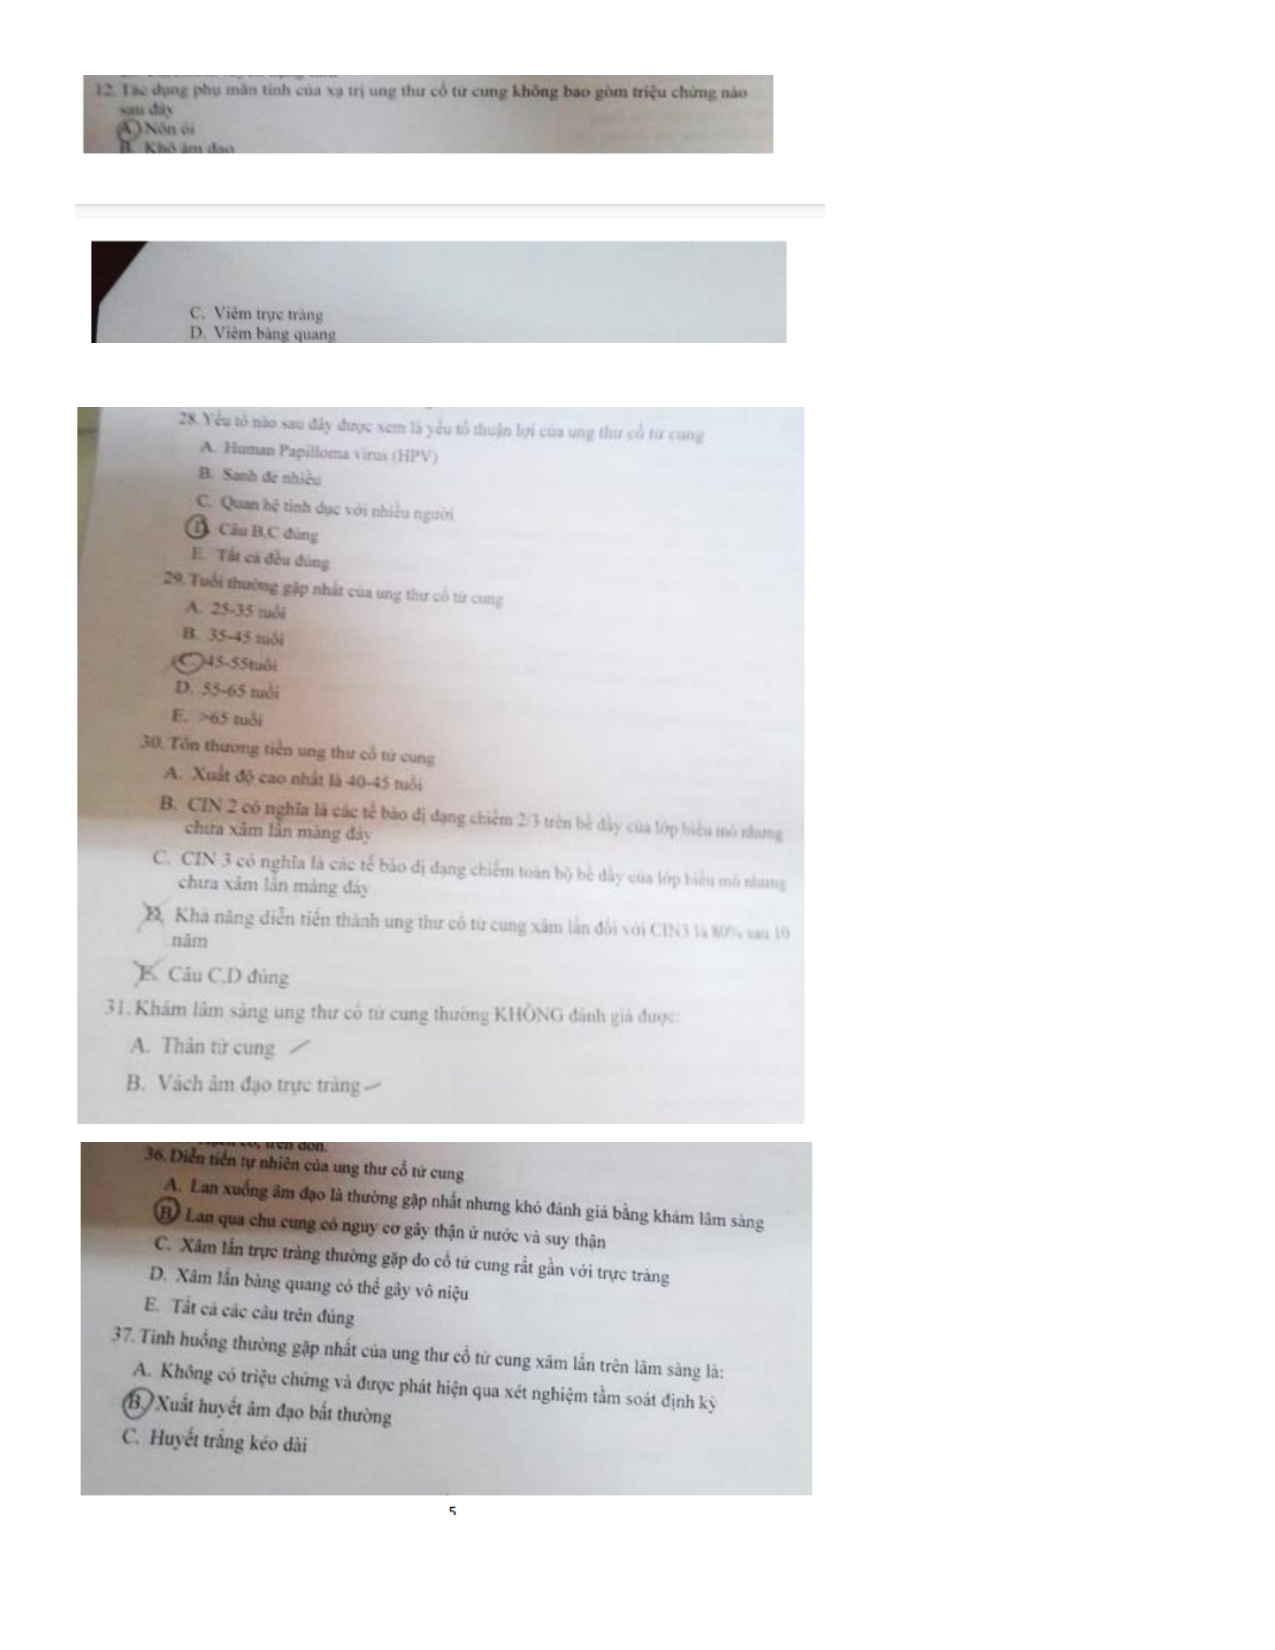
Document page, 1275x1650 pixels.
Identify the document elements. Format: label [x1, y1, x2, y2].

picture [75, 407, 826, 1124]
picture [75, 1142, 826, 1515]
picture [75, 75, 826, 343]
